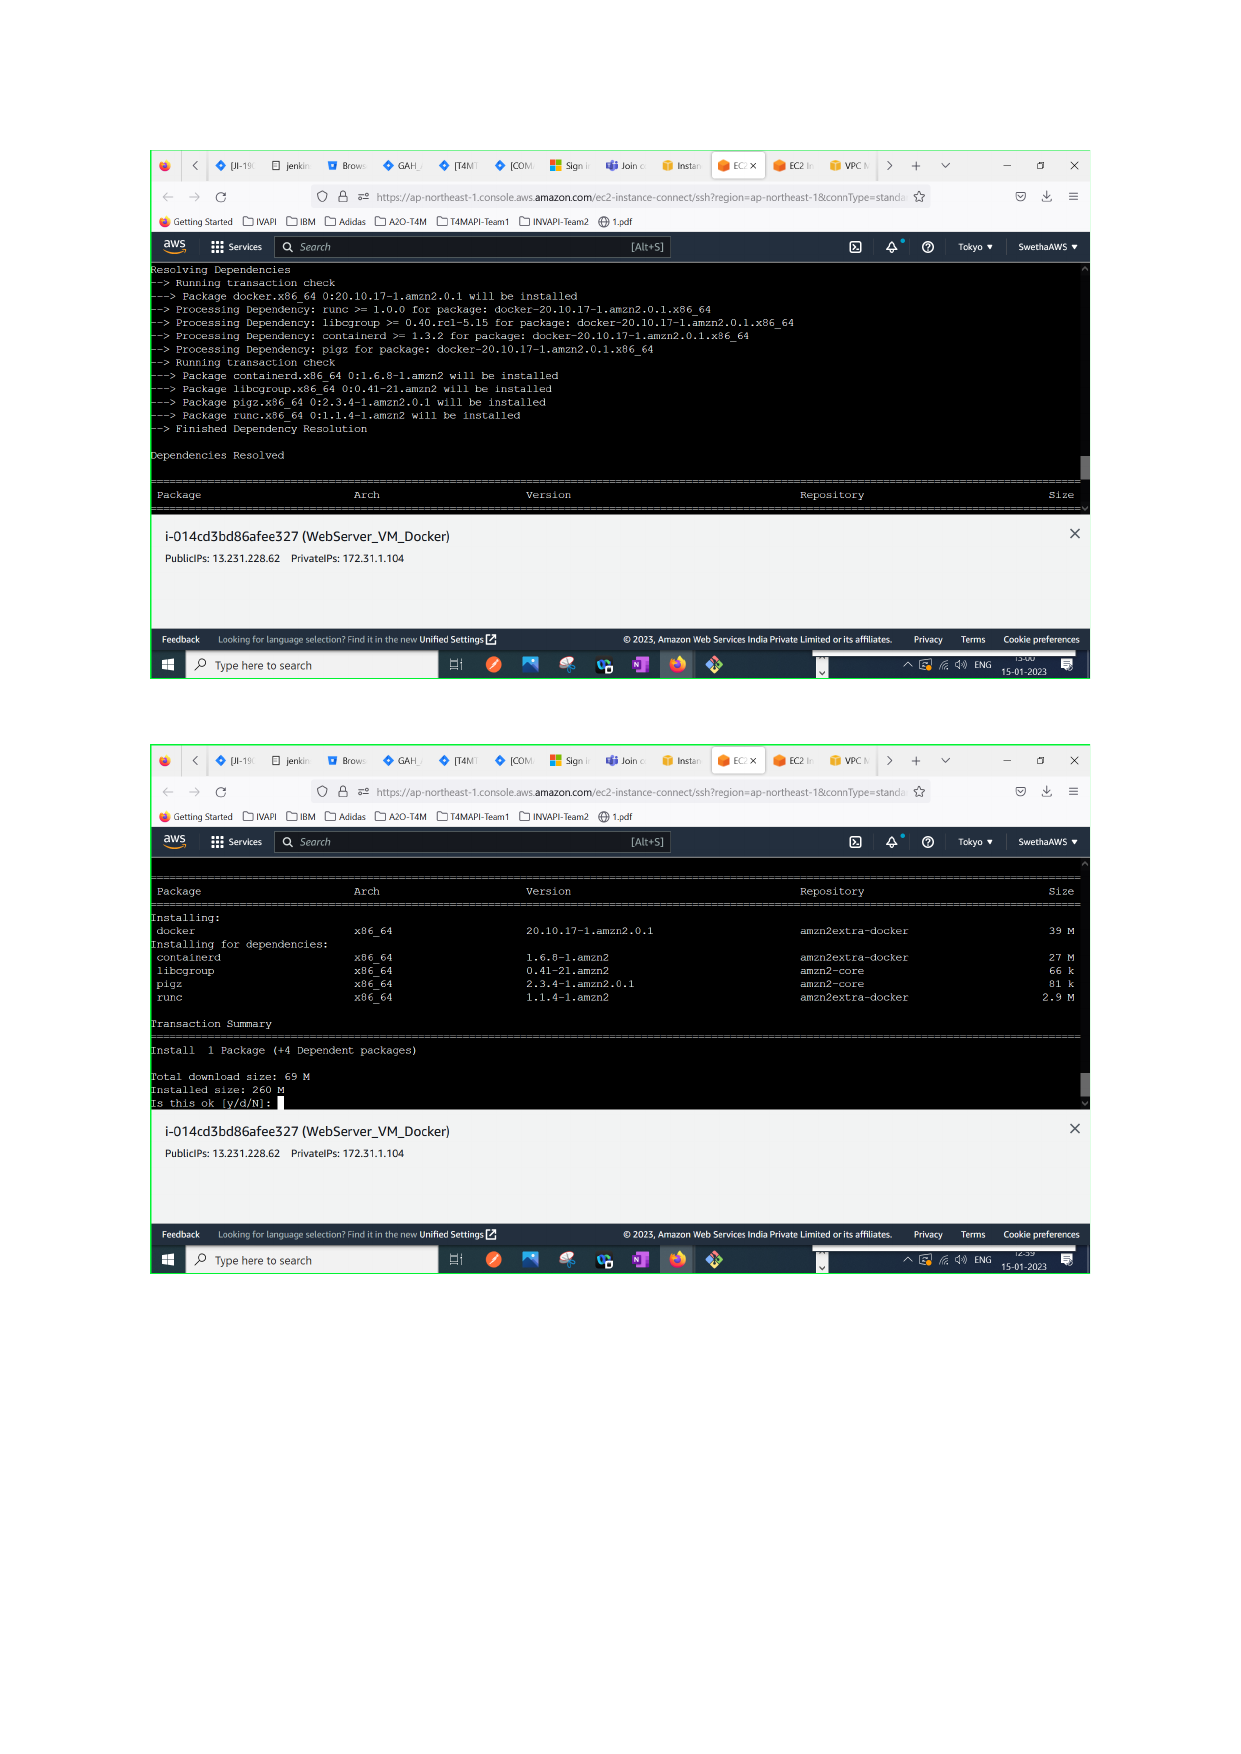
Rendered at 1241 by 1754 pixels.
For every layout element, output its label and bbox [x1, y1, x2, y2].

picture [150, 150, 1091, 679]
picture [150, 744, 1091, 1274]
